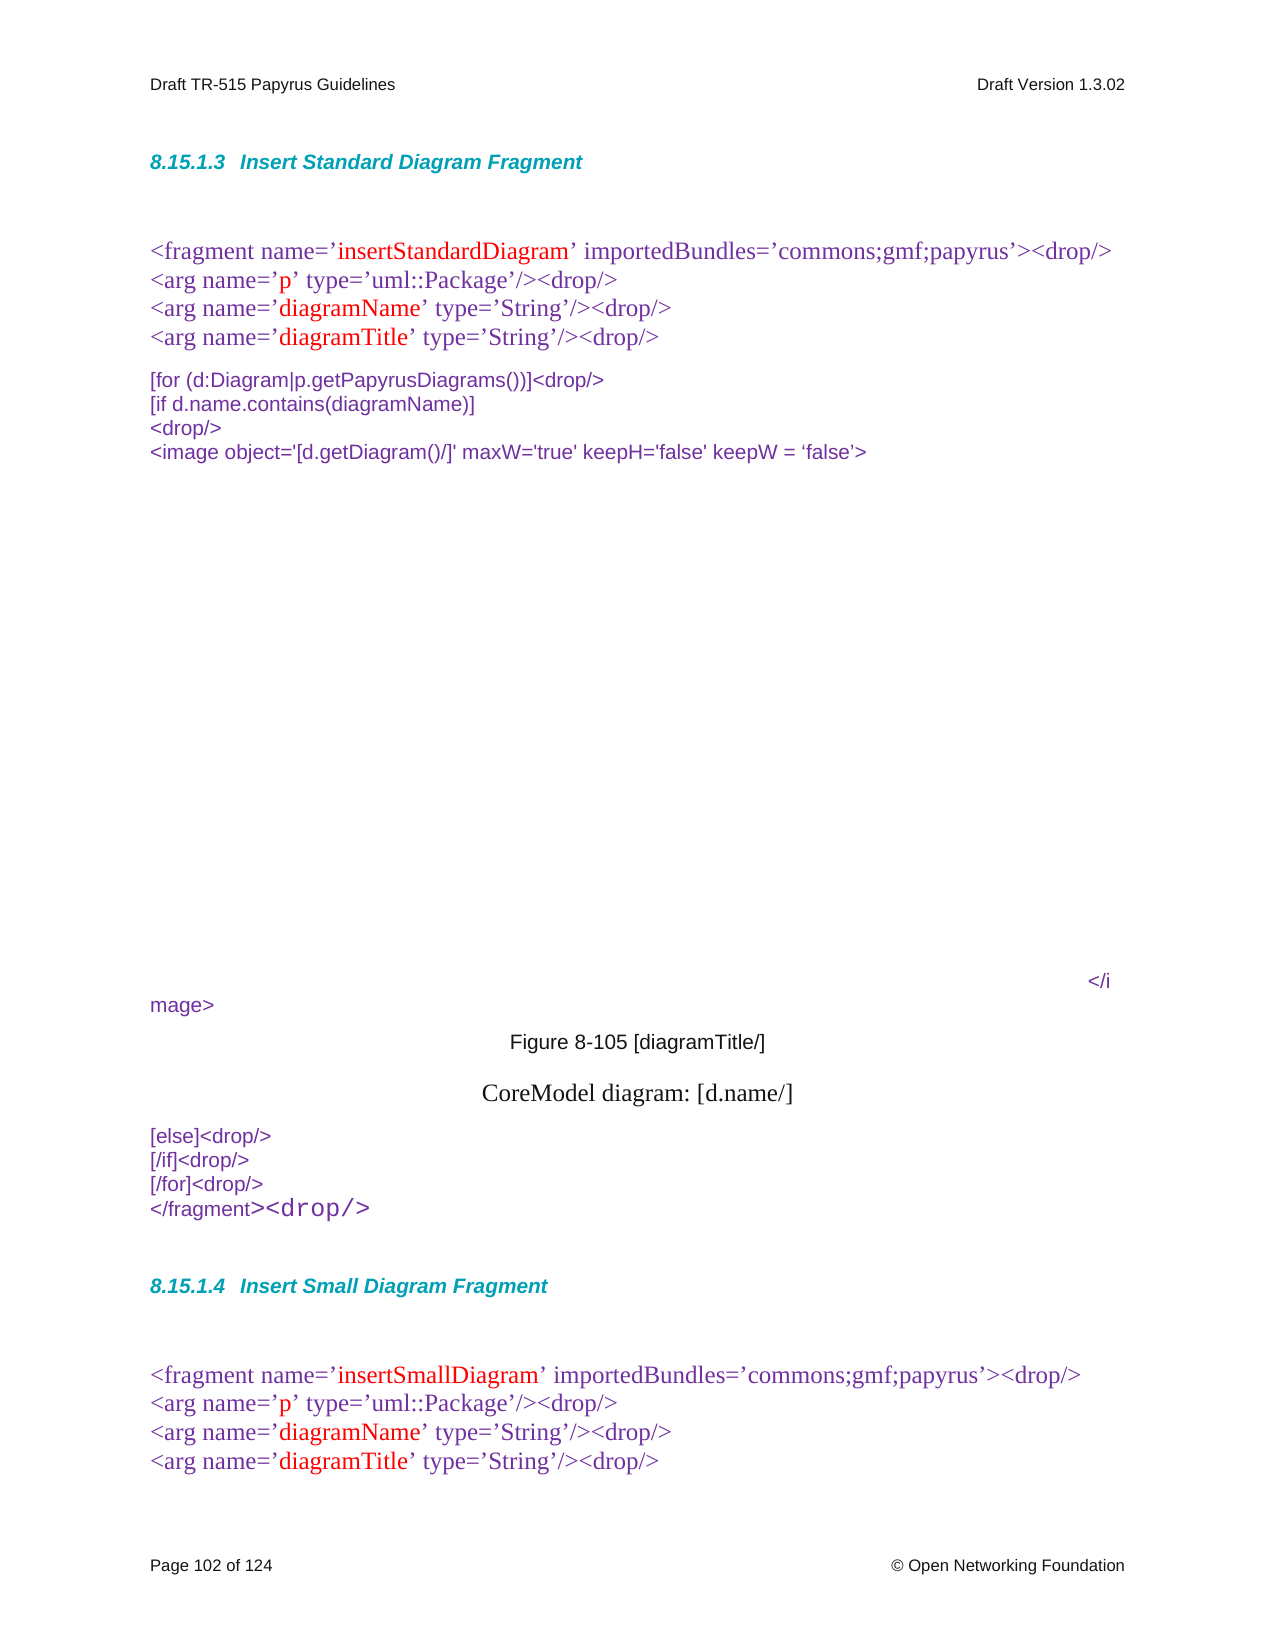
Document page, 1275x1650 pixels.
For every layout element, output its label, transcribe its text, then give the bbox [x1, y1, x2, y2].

text [/for]<drop/> </fragment><drop/> [150, 1172, 1125, 1224]
text <fragment name=’insertSmallDiagram’ importedBundles=’commons;gmf;papyrus’><drop/> <arg name=’p’ type=’uml::Package’/><drop/> <arg name=’diagramName’ type=’String’/><drop/> <arg name=’diagramTitle’ type=’String’/><drop/> [150, 1360, 1125, 1475]
text [/if]<drop/> [150, 1148, 1125, 1172]
subtitle Insert Small Diagram Fragment [150, 1274, 1125, 1298]
text <drop/> [150, 416, 1125, 439]
text [for (d:Diagram|p.getPapyrusDiagrams())]<drop/> [150, 368, 1125, 392]
text CoreModel diagram: [d.name/] [150, 1078, 1125, 1107]
text [if d.name.contains(diagramName)] [150, 392, 1125, 416]
text [else]<drop/> [150, 1124, 1125, 1148]
subtitle Insert Standard Diagram Fragment [150, 150, 1125, 174]
text <fragment name=’insertStandardDiagram’ importedBundles=’commons;gmf;papyrus’><drop/> <arg name=’p’ type=’uml::Package’/><drop/> <arg name=’diagramName’ type=’String’/><drop/> <arg name=’diagramTitle’ type=’String’/><drop/> [150, 236, 1125, 351]
text <image object='[d.getDiagram()/]' maxW='true' keepH='false' keepW = ‘false’></image> [150, 439, 1125, 1017]
